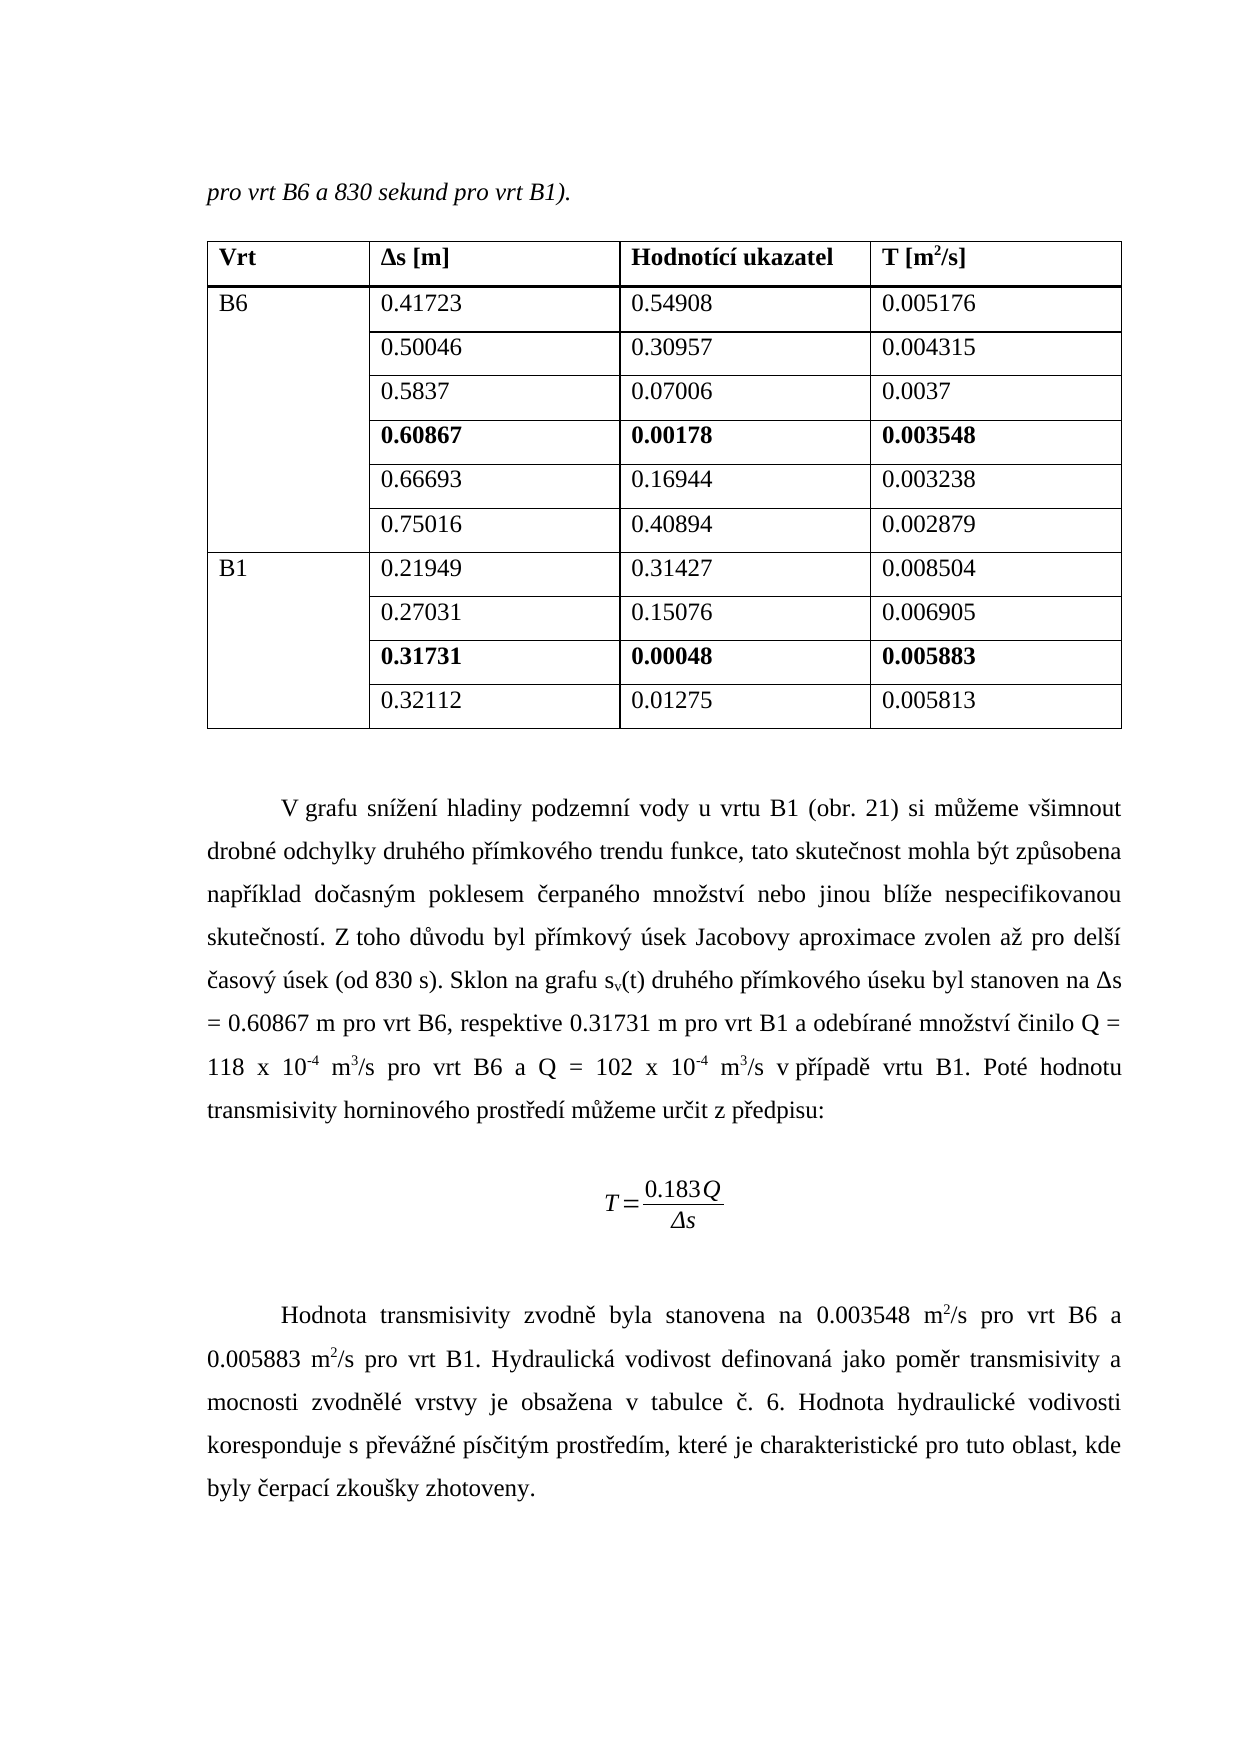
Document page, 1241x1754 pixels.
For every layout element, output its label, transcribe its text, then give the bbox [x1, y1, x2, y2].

table_cell 0.5837 [370, 376, 619, 419]
table_header Vrt [208, 242, 369, 285]
table_cell 0.15076 [621, 597, 870, 640]
table_cell 0.32112 [370, 685, 619, 728]
table_cell 0.005883 [871, 641, 1121, 684]
table_cell 0.005176 [871, 288, 1121, 331]
table_header Δs [m] [370, 242, 619, 285]
text Hodnota transmisivity zvodně byla stanovena na 0.003548 m2/s pro vrt B6 a 0.005883 m2/s pro vrt B1. Hydraulická vodivost definovaná jako poměr transmisivity a mocnosti zvodnělé vrstvy je obsažena v tabulce č. 6. Hodnota hydraulické vodivosti koresponduje s převážné písčitým prostředím, které je charakteristické pro tuto oblast, kde byly čerpací zkoušky zhotoveny. [207, 1301, 1122, 1502]
table_cell 0.75016 [370, 509, 619, 552]
table_cell 0.60867 [370, 421, 619, 463]
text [207, 177, 1122, 206]
table_cell 0.30957 [621, 333, 870, 375]
table_cell B6 [208, 288, 369, 552]
table_cell 0.31731 [370, 641, 619, 684]
table_cell 0.008504 [871, 553, 1121, 596]
text V grafu snížení hladiny podzemní vody u vrtu B1 (obr. 21) si můžeme všimnout drobné odchylky druhého přímkového trendu funkce, tato skutečnost mohla být způsobena například dočasným poklesem čerpaného množství nebo jinou blíže nespecifikovanou skutečností. Z toho důvodu byl přímkový úsek Jacobovy aproximace zvolen až pro delší časový úsek (od 830 s). Sklon na grafu sv(t) druhého přímkového úseku byl stanoven na Δs = 0.60867 m pro vrt B6, respektive 0.31731 m pro vrt B1 a odebírané množství činilo Q = 118 x 10-4 m3/s pro vrt B6 a Q = 102 x 10-4 m3/s v případě vrtu B1. Poté hodnotu transmisivity horninového prostředí můžeme určit z předpisu: [207, 793, 1122, 1123]
table_cell 0.31427 [621, 553, 870, 596]
table_cell 0.50046 [370, 333, 619, 375]
table_cell 0.40894 [621, 509, 870, 552]
table_cell 0.16944 [621, 465, 870, 508]
table_cell 0.006905 [871, 597, 1121, 640]
table_cell B1 [208, 553, 369, 728]
table_cell 0.07006 [621, 376, 870, 419]
table_cell 0.27031 [370, 597, 619, 640]
table_cell 0.005813 [871, 685, 1121, 728]
table_cell 0.41723 [370, 288, 619, 331]
table_cell 0.00048 [621, 641, 870, 684]
table_cell 0.66693 [370, 465, 619, 508]
table_cell 0.002879 [871, 509, 1121, 552]
table_cell 0.004315 [871, 333, 1121, 375]
table_cell 0.01275 [621, 685, 870, 728]
table_cell 0.0037 [871, 376, 1121, 419]
table_cell 0.21949 [370, 553, 619, 596]
table_cell 0.00178 [621, 421, 870, 463]
table_cell 0.003548 [871, 421, 1121, 463]
table_header T [m2/s] [871, 242, 1121, 285]
table_cell 0.54908 [621, 288, 870, 331]
table_header Hodnotící ukazatel [621, 242, 870, 285]
table_cell 0.003238 [871, 465, 1121, 508]
